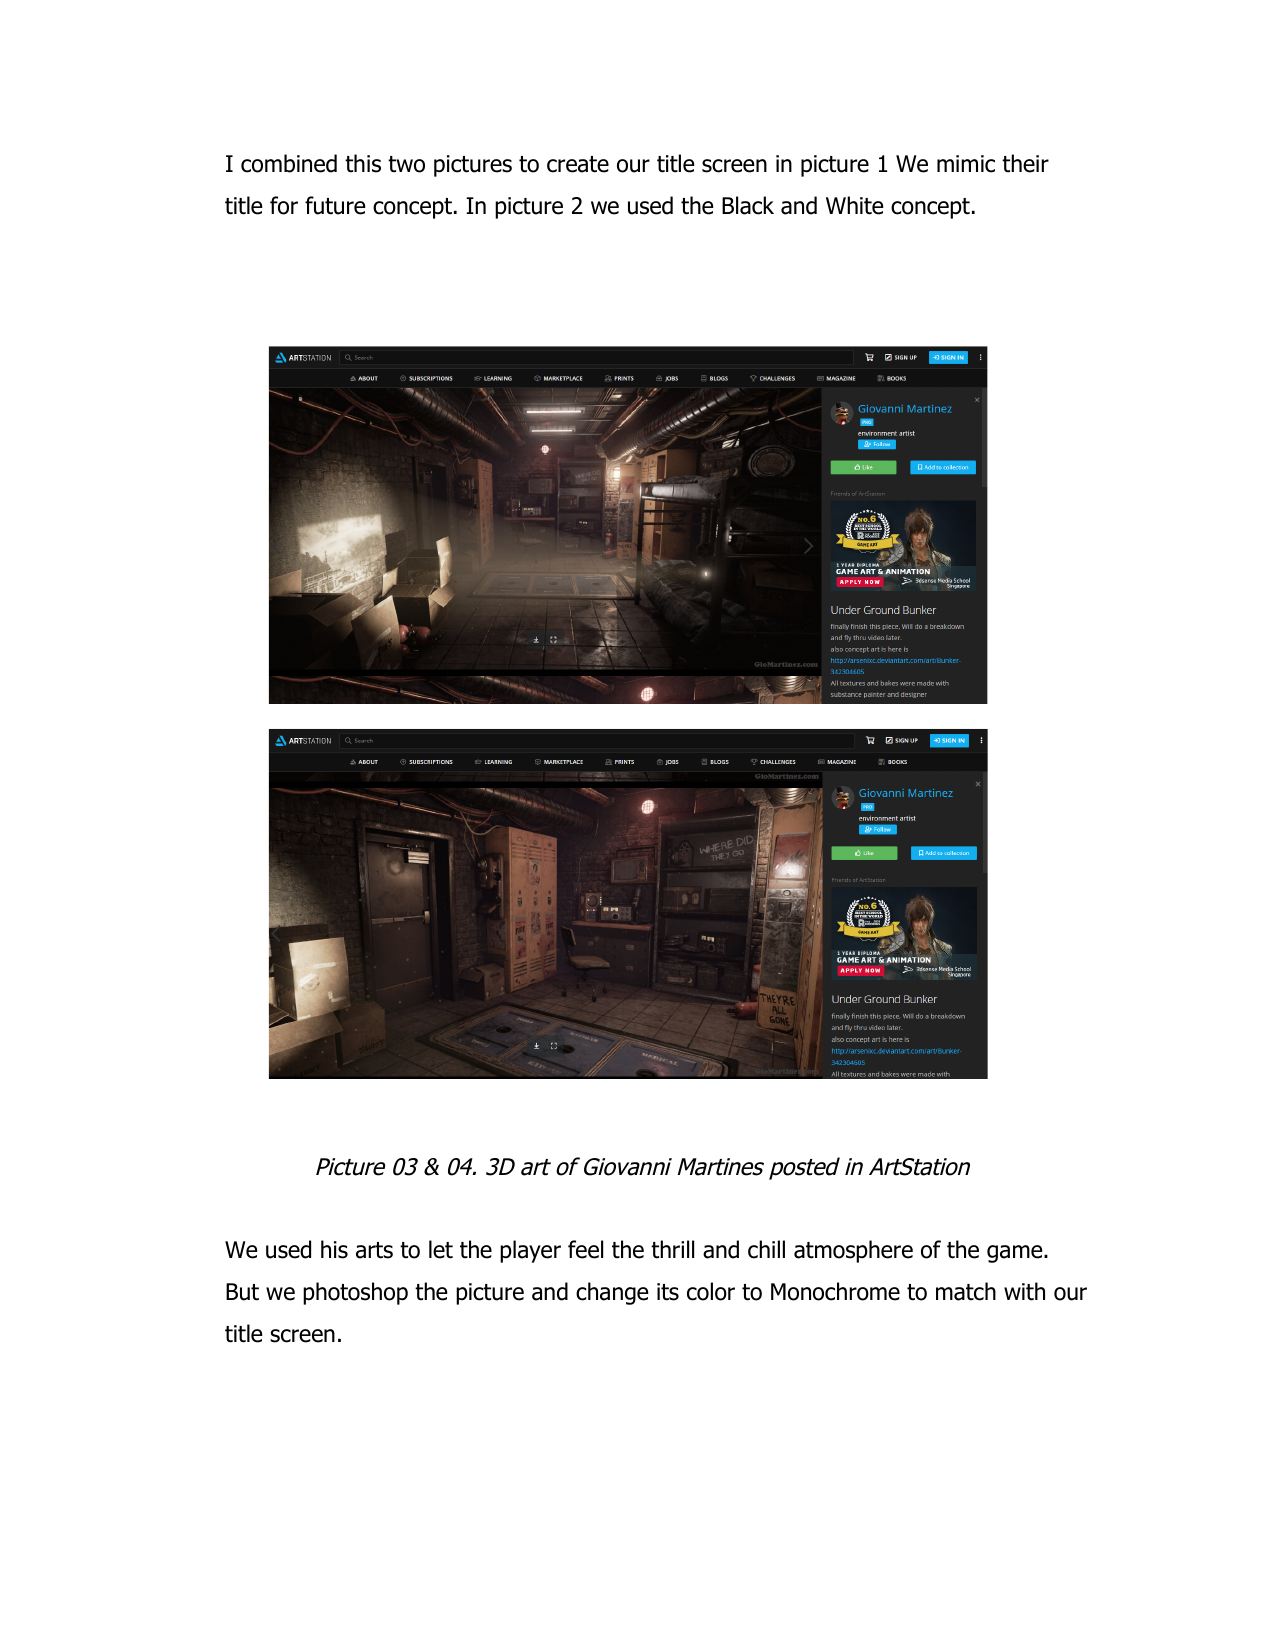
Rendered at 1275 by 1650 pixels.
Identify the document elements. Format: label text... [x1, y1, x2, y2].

text title for future concept. In picture 2 we used the Black and White concept. [225, 192, 1125, 219]
text But we photoshop the picture and change its color to Monochrome to match with our title screen. [225, 1278, 1125, 1347]
text Picture 03 & 04. 3D art of Giovanni Martines posted in ArtStation [150, 1153, 1125, 1181]
text I combined this two pictures to create our title screen in picture 1 We mimic their [150, 150, 1125, 178]
picture [268, 344, 988, 704]
text We used his arts to let the player feel the thrill and chill atmosphere of the game. [150, 1236, 1125, 1264]
picture [268, 728, 988, 1079]
